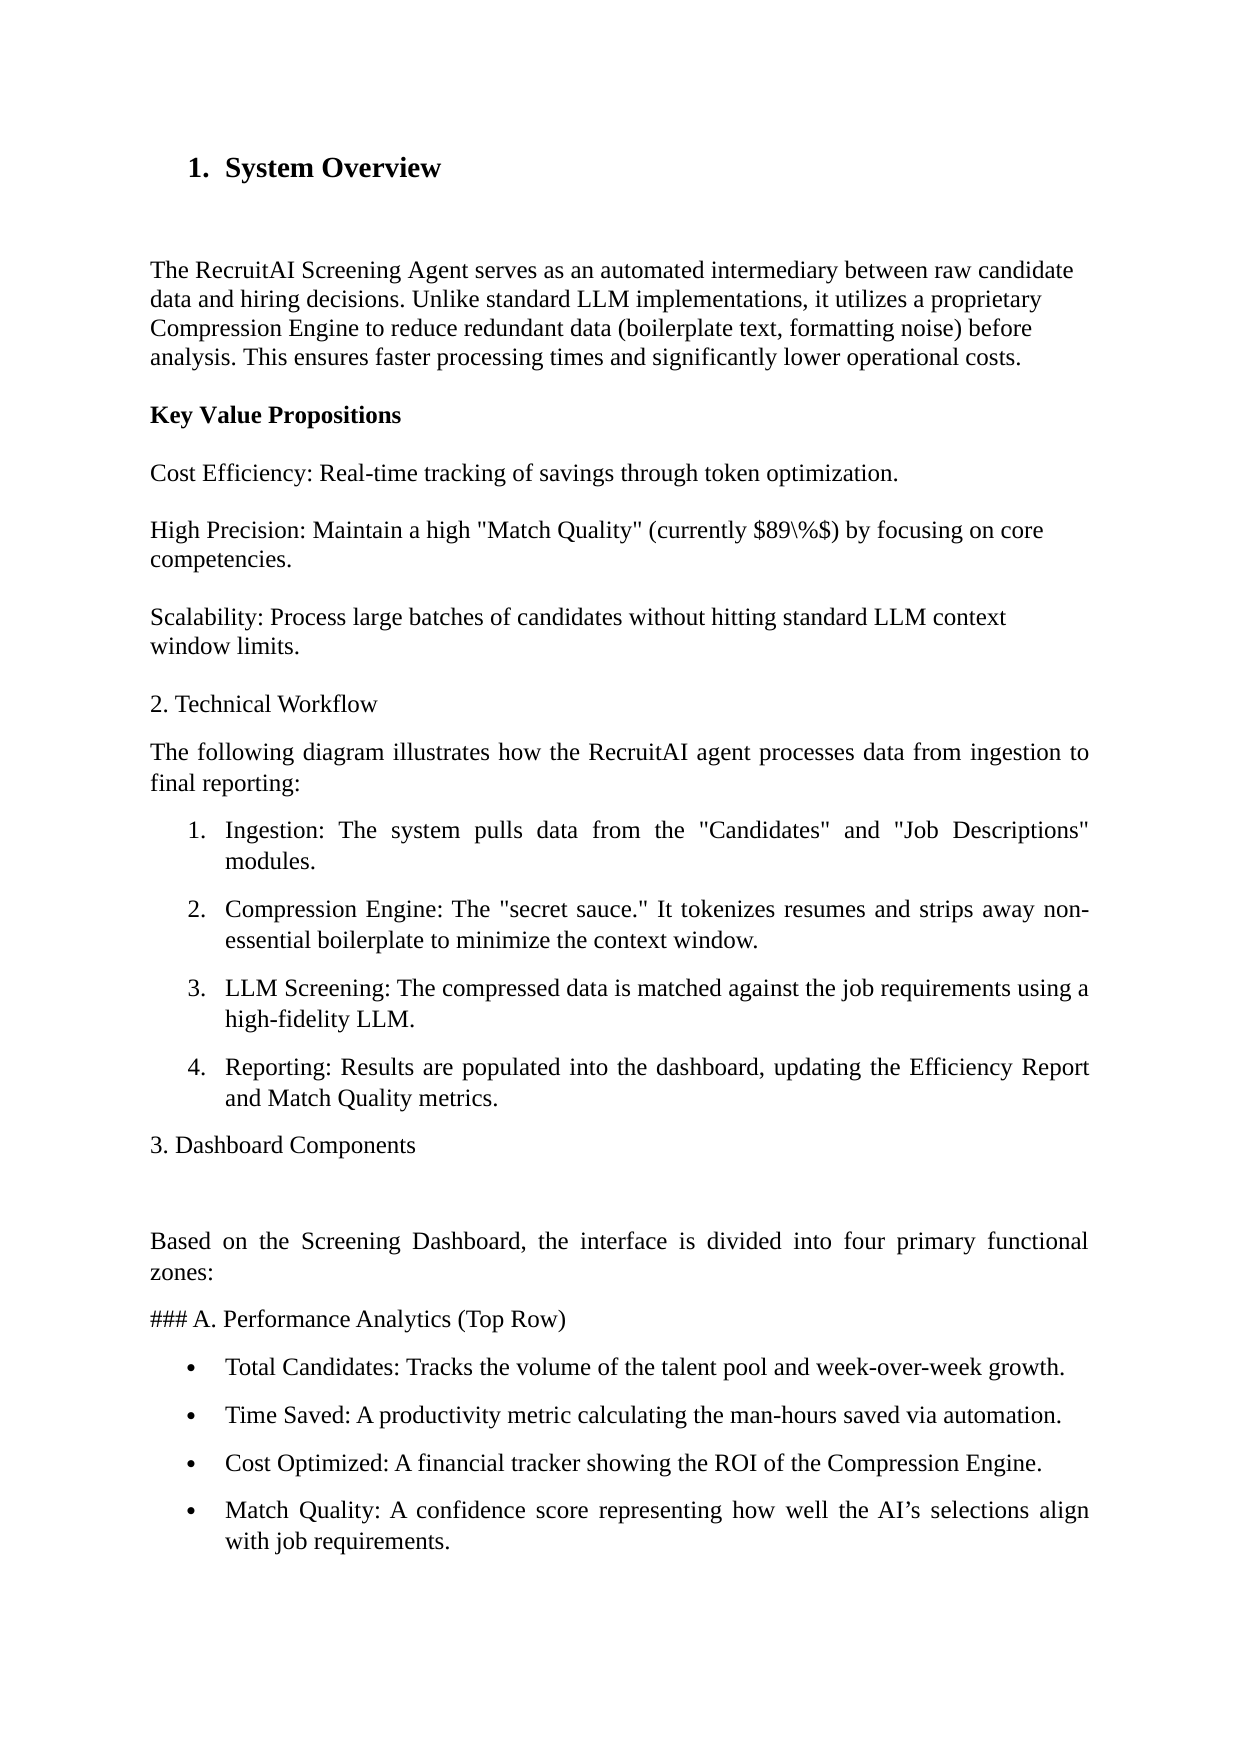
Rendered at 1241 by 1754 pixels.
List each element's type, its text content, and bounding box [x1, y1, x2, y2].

text Cost Efficiency: Real-time tracking of savings through token optimization. [150, 458, 1090, 486]
text The following diagram illustrates how the RecruitAI agent processes data from ingestion to final reporting: [150, 737, 1090, 796]
text Based on the Screening Dashboard, the interface is divided into four primary functional zones: [150, 1226, 1090, 1286]
text ### A. Performance Analytics (Top Row) [150, 1304, 1090, 1333]
list System Overview [187, 150, 1090, 183]
text Key Value Propositions [150, 400, 1090, 428]
list Time Saved: A productivity metric calculating the man-hours saved via automation. [187, 1400, 1090, 1429]
list LLM Screening: The compressed data is matched against the job requirements using a high-fidelity LLM. [187, 973, 1090, 1033]
list Reporting: Results are populated into the dashboard, updating the Efficiency Report and Match Quality metrics. [187, 1052, 1090, 1111]
text Scalability: Process large batches of candidates without hitting standard LLM context window limits. [150, 602, 1090, 660]
list Total Candidates: Tracks the volume of the talent pool and week-over-week growth. [187, 1352, 1090, 1381]
text High Precision: Maintain a high "Match Quality" (currently $89\%$) by focusing on core competencies. [150, 516, 1090, 573]
list Cost Optimized: A financial tracker showing the ROI of the Compression Engine. [187, 1448, 1090, 1476]
list Compression Engine: The "secret sauce." It tokenizes resumes and strips away non-essential boilerplate to minimize the context window. [187, 894, 1090, 954]
text The RecruitAI Screening Agent serves as an automated intermediary between raw candidate data and hiring decisions. Unlike standard LLM implementations, it utilizes a proprietary Compression Engine to reduce redundant data (boilerplate text, formatting noise) before analysis. This ensures faster processing times and significantly lower operational costs. [150, 256, 1090, 371]
list Ingestion: The system pulls data from the "Candidates" and "Job Descriptions" modules. [187, 815, 1090, 875]
text 3. Dashboard Components [150, 1130, 1090, 1159]
text 2. Technical Workflow [150, 689, 1090, 718]
list Match Quality: A confidence score representing how well the AI’s selections align with job requirements. [187, 1495, 1090, 1555]
